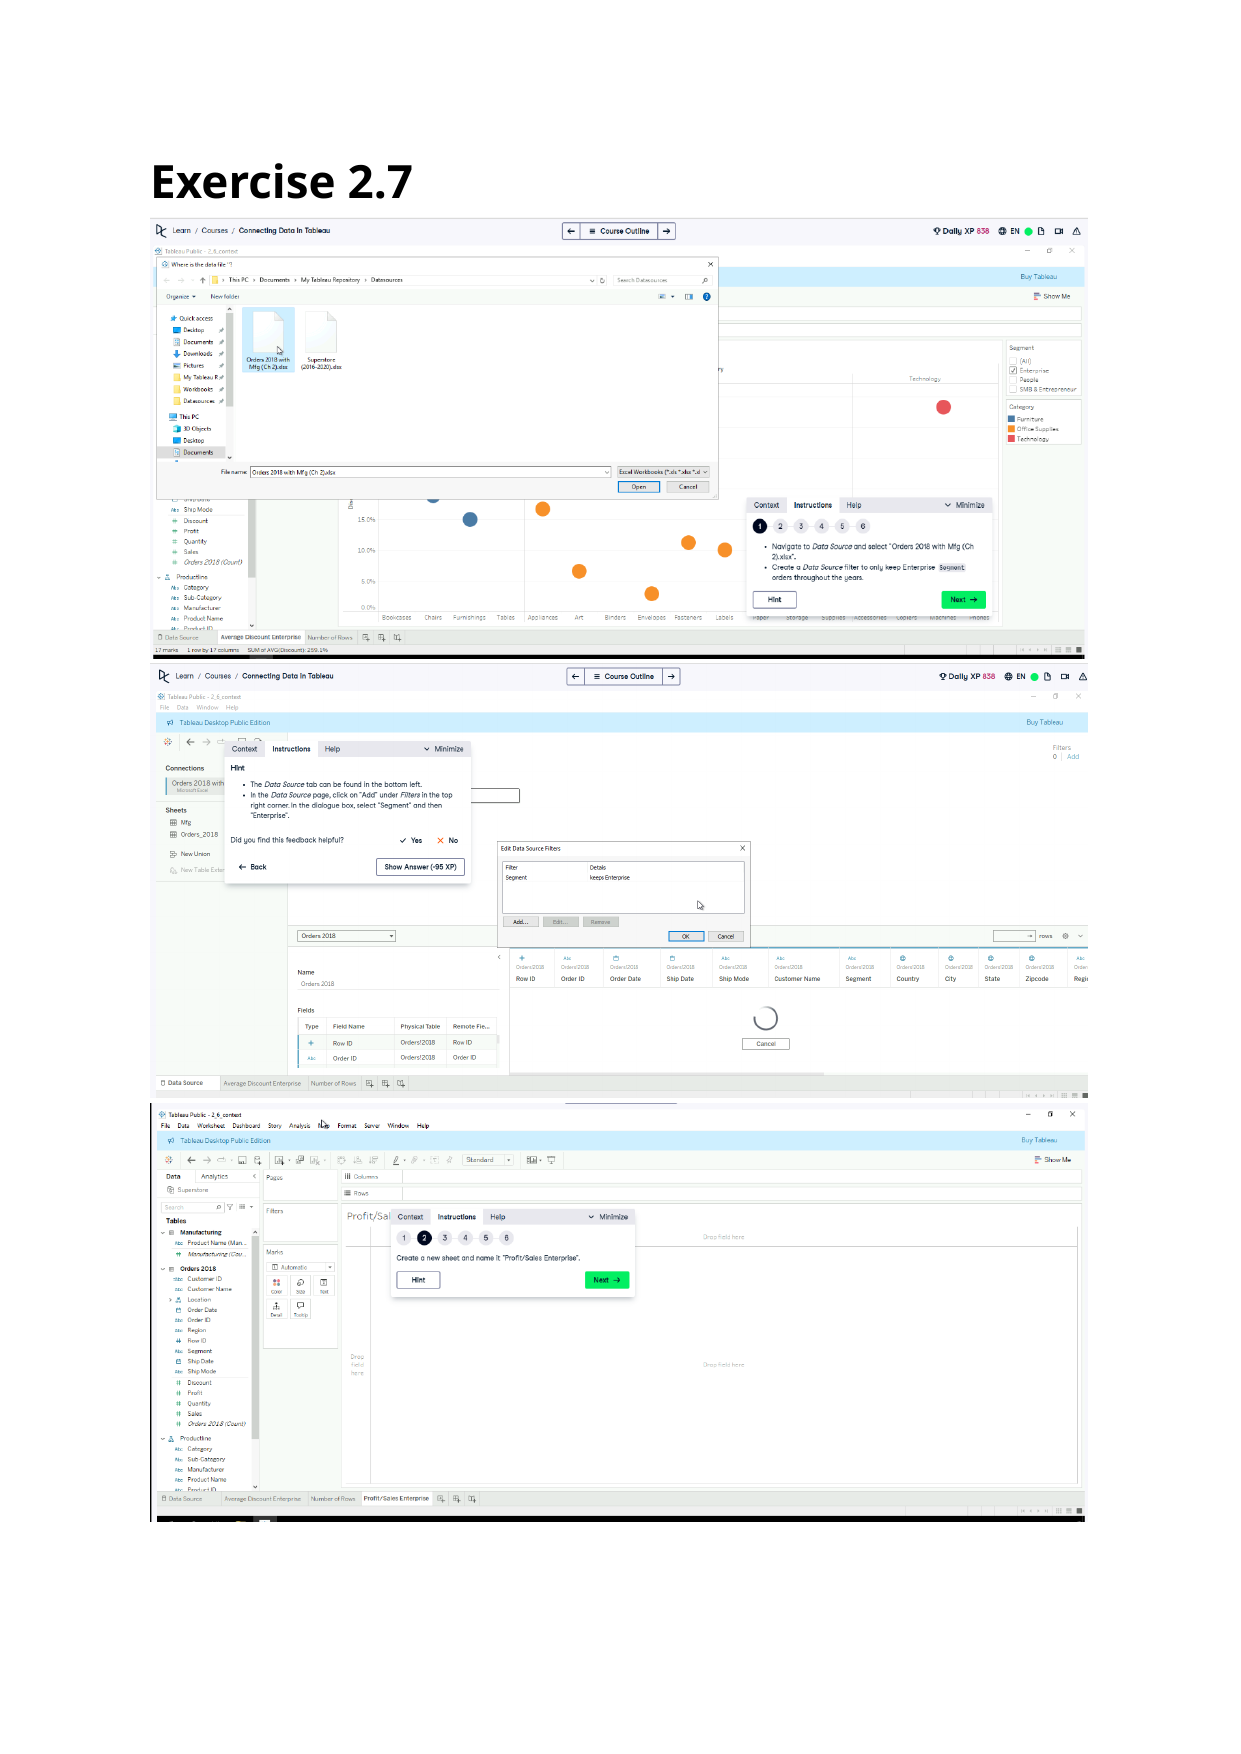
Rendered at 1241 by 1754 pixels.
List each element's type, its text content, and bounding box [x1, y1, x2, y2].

picture [150, 663, 1088, 1098]
picture [150, 217, 1088, 659]
picture [150, 1103, 1088, 1522]
